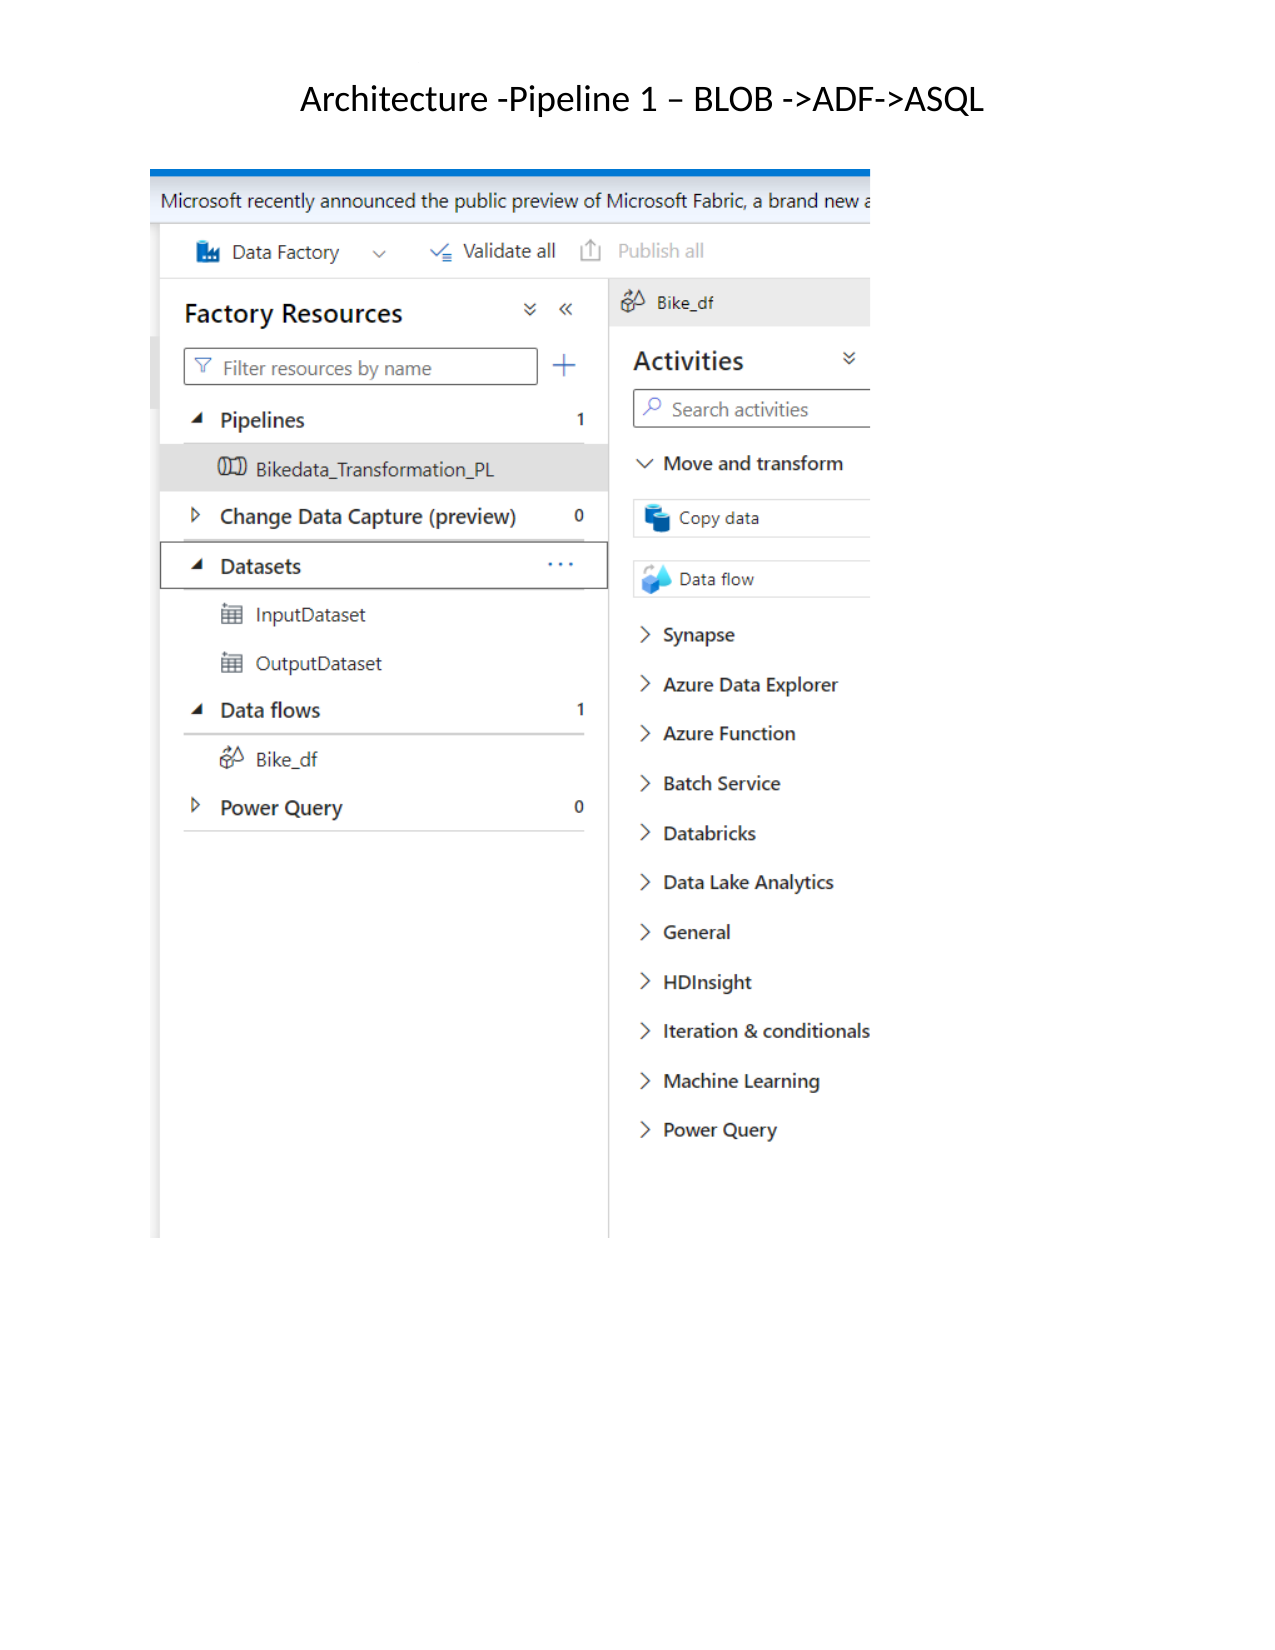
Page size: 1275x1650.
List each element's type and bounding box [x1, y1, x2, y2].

picture [150, 169, 871, 1238]
